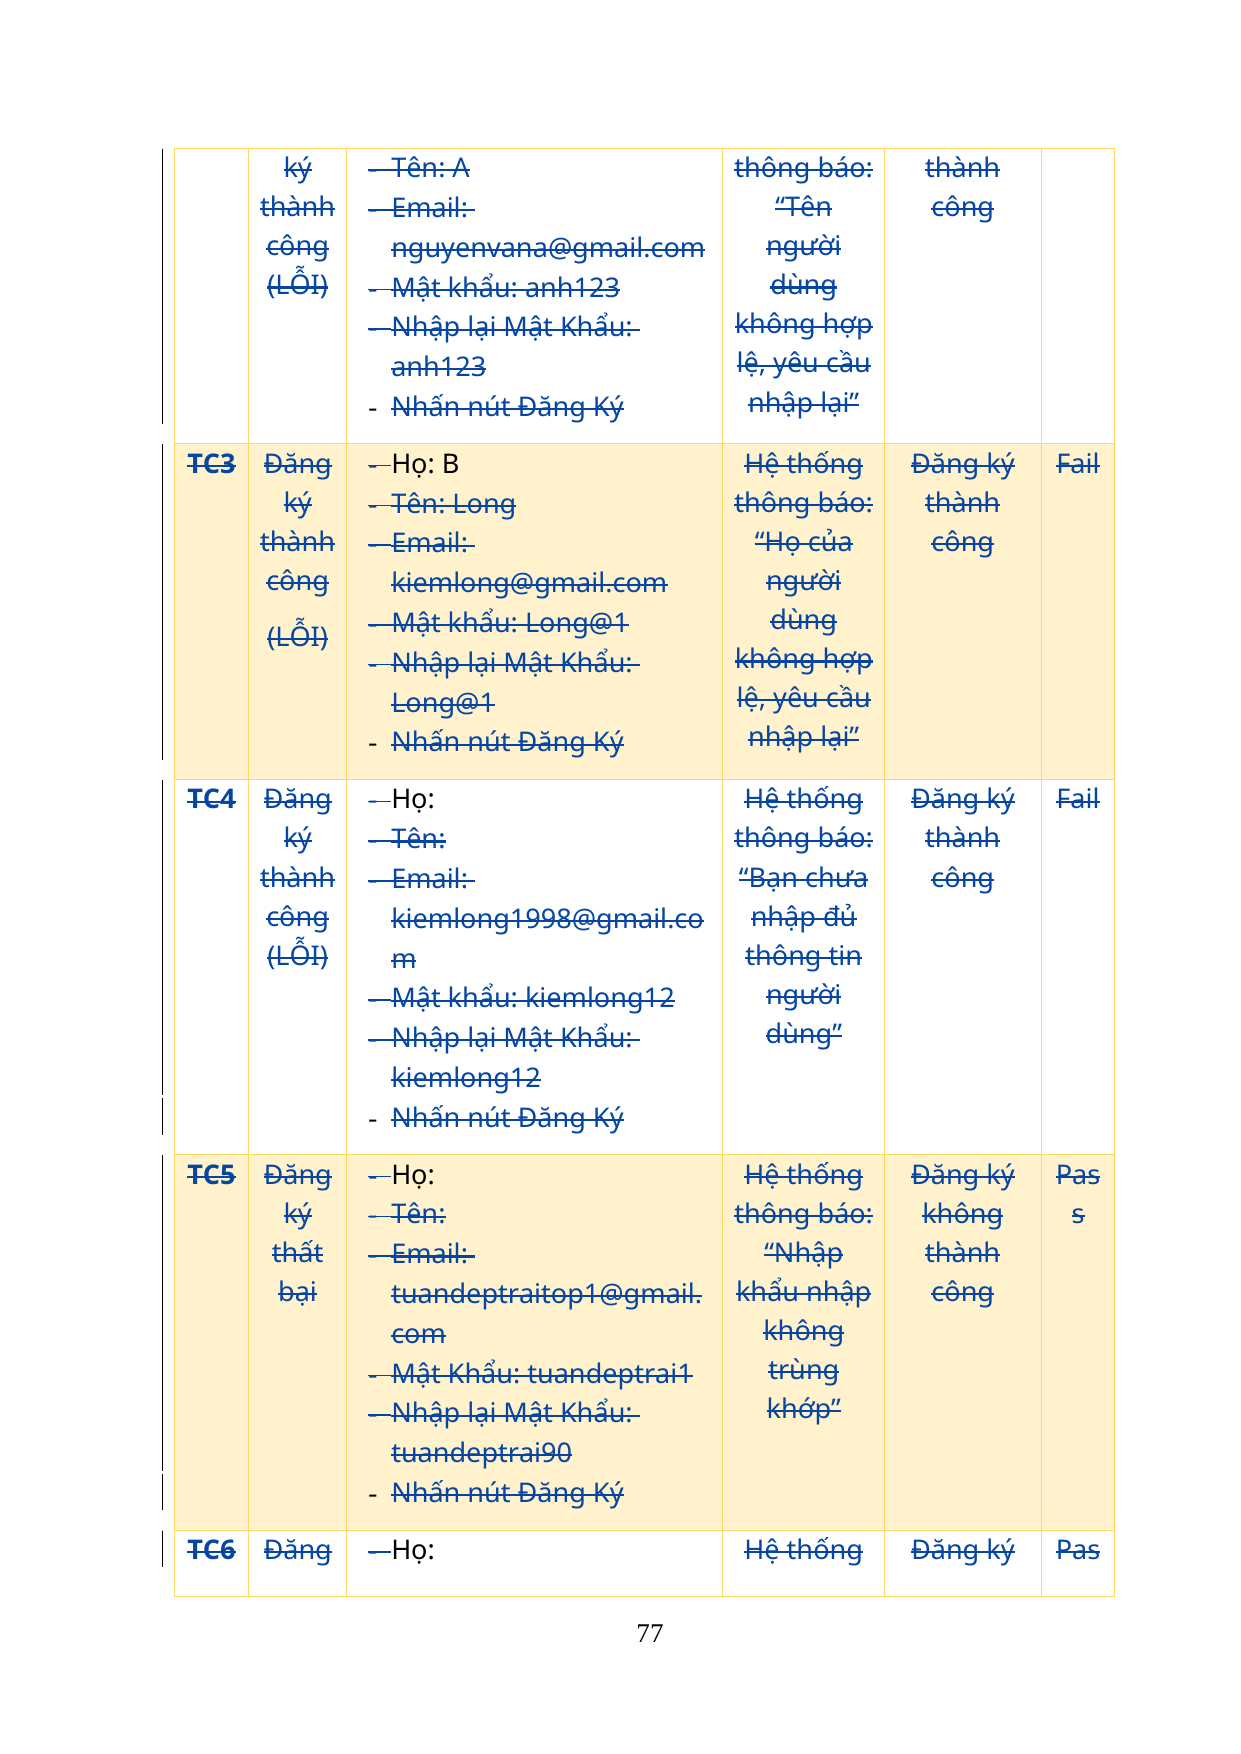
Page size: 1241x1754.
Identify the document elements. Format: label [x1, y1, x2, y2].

table_cell [249, 1531, 346, 1596]
table_cell [175, 780, 248, 1154]
table_cell [1042, 444, 1114, 779]
table_cell [249, 444, 346, 779]
table_cell [347, 780, 722, 1154]
table_cell [723, 149, 884, 443]
table_cell [885, 780, 1041, 1154]
table_cell [885, 1531, 1041, 1596]
table_cell [723, 444, 884, 779]
table_cell [1042, 780, 1114, 1154]
table_cell [175, 149, 248, 443]
table_cell [175, 1155, 248, 1529]
table_cell [249, 1155, 346, 1529]
table_cell [723, 1531, 884, 1596]
table_cell [347, 149, 722, 443]
table_cell [885, 149, 1041, 443]
table_cell [885, 444, 1041, 779]
table_cell [175, 1531, 248, 1596]
table_cell [1042, 1155, 1114, 1529]
table_cell [347, 1531, 722, 1596]
table_cell [249, 780, 346, 1154]
table_cell [347, 444, 722, 779]
table_cell [347, 1155, 722, 1529]
table_cell [1042, 149, 1114, 443]
table_cell [175, 444, 248, 779]
table_cell [249, 149, 346, 443]
table_cell [1042, 1531, 1114, 1596]
table_cell [723, 1155, 884, 1529]
table_cell [723, 780, 884, 1154]
table_cell [885, 1155, 1041, 1529]
